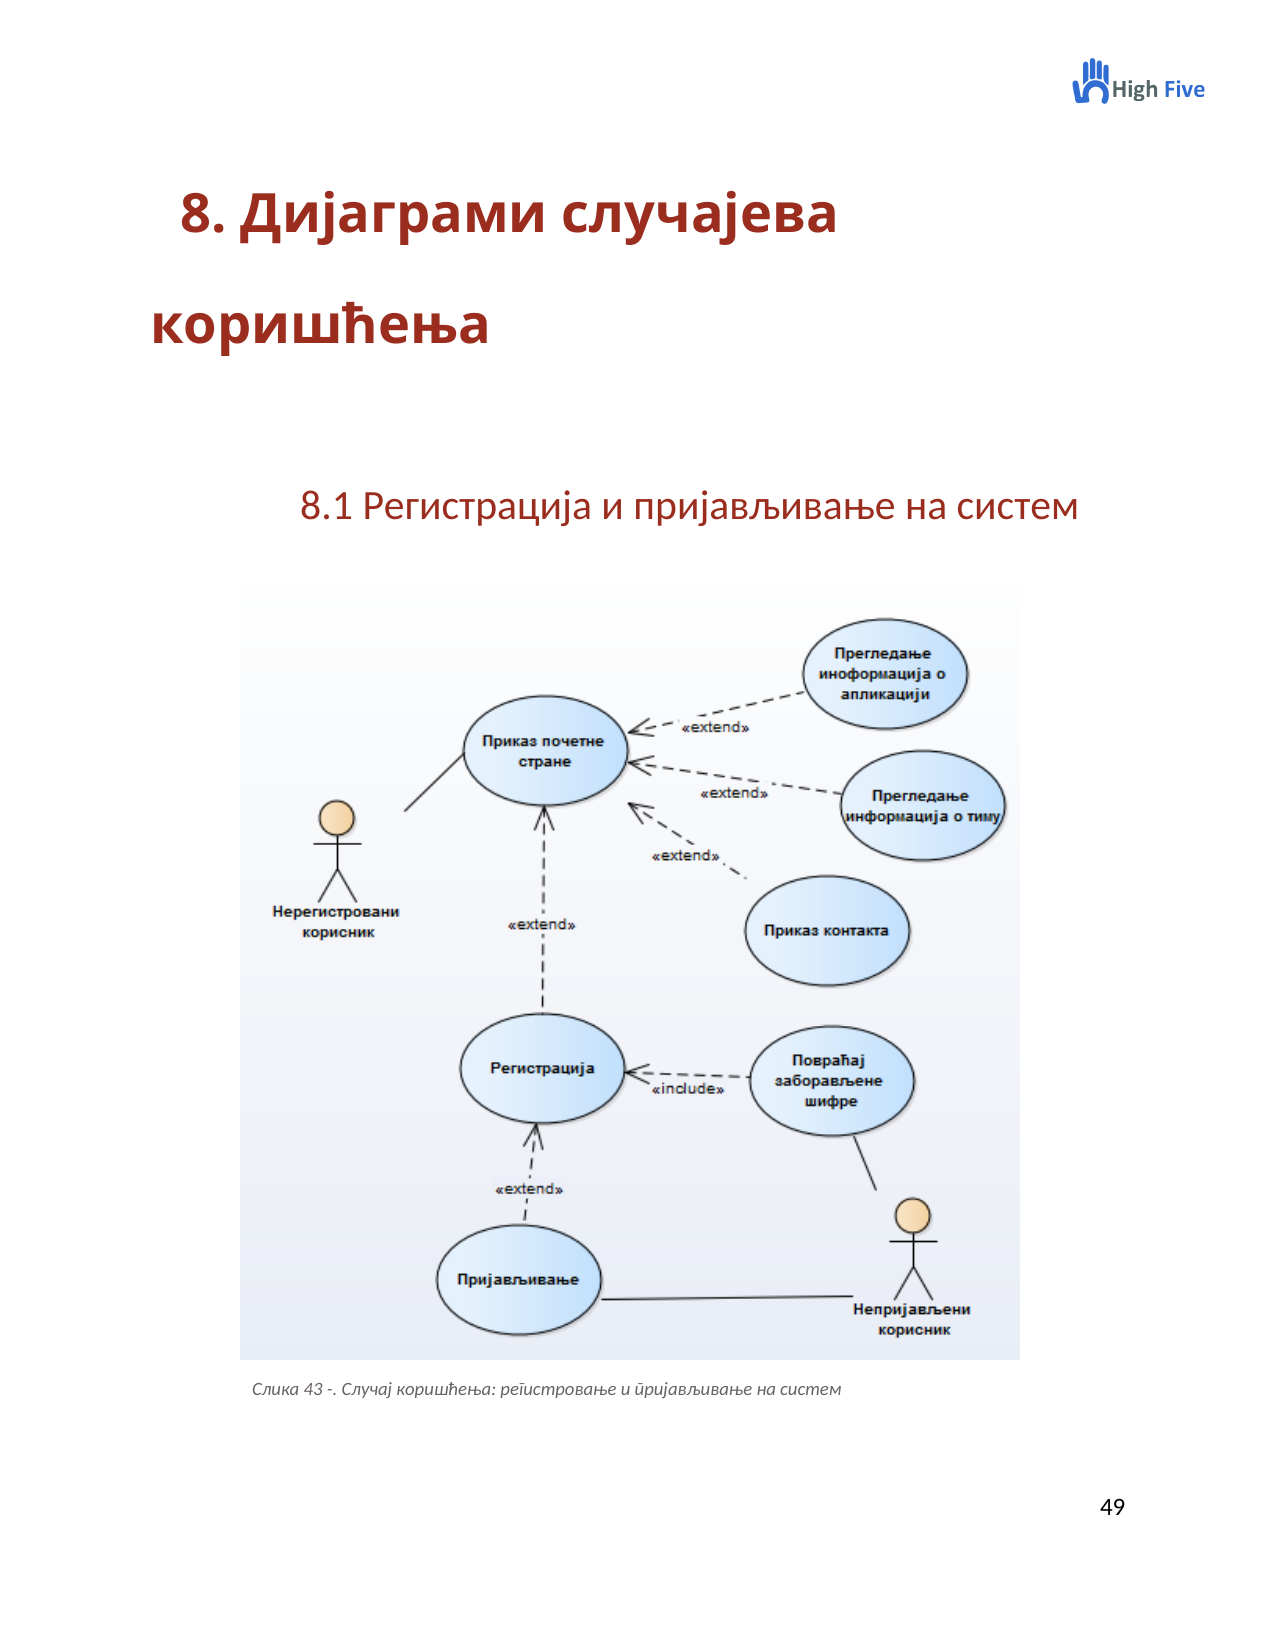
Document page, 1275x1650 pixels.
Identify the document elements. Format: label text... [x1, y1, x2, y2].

picture [240, 582, 1020, 1360]
subtitle 8. Дијаграми случајева коришћења [150, 175, 1125, 359]
picture [1069, 53, 1223, 110]
subtitle 8.1 Регистрација и пријављивање на систем [150, 479, 1125, 530]
